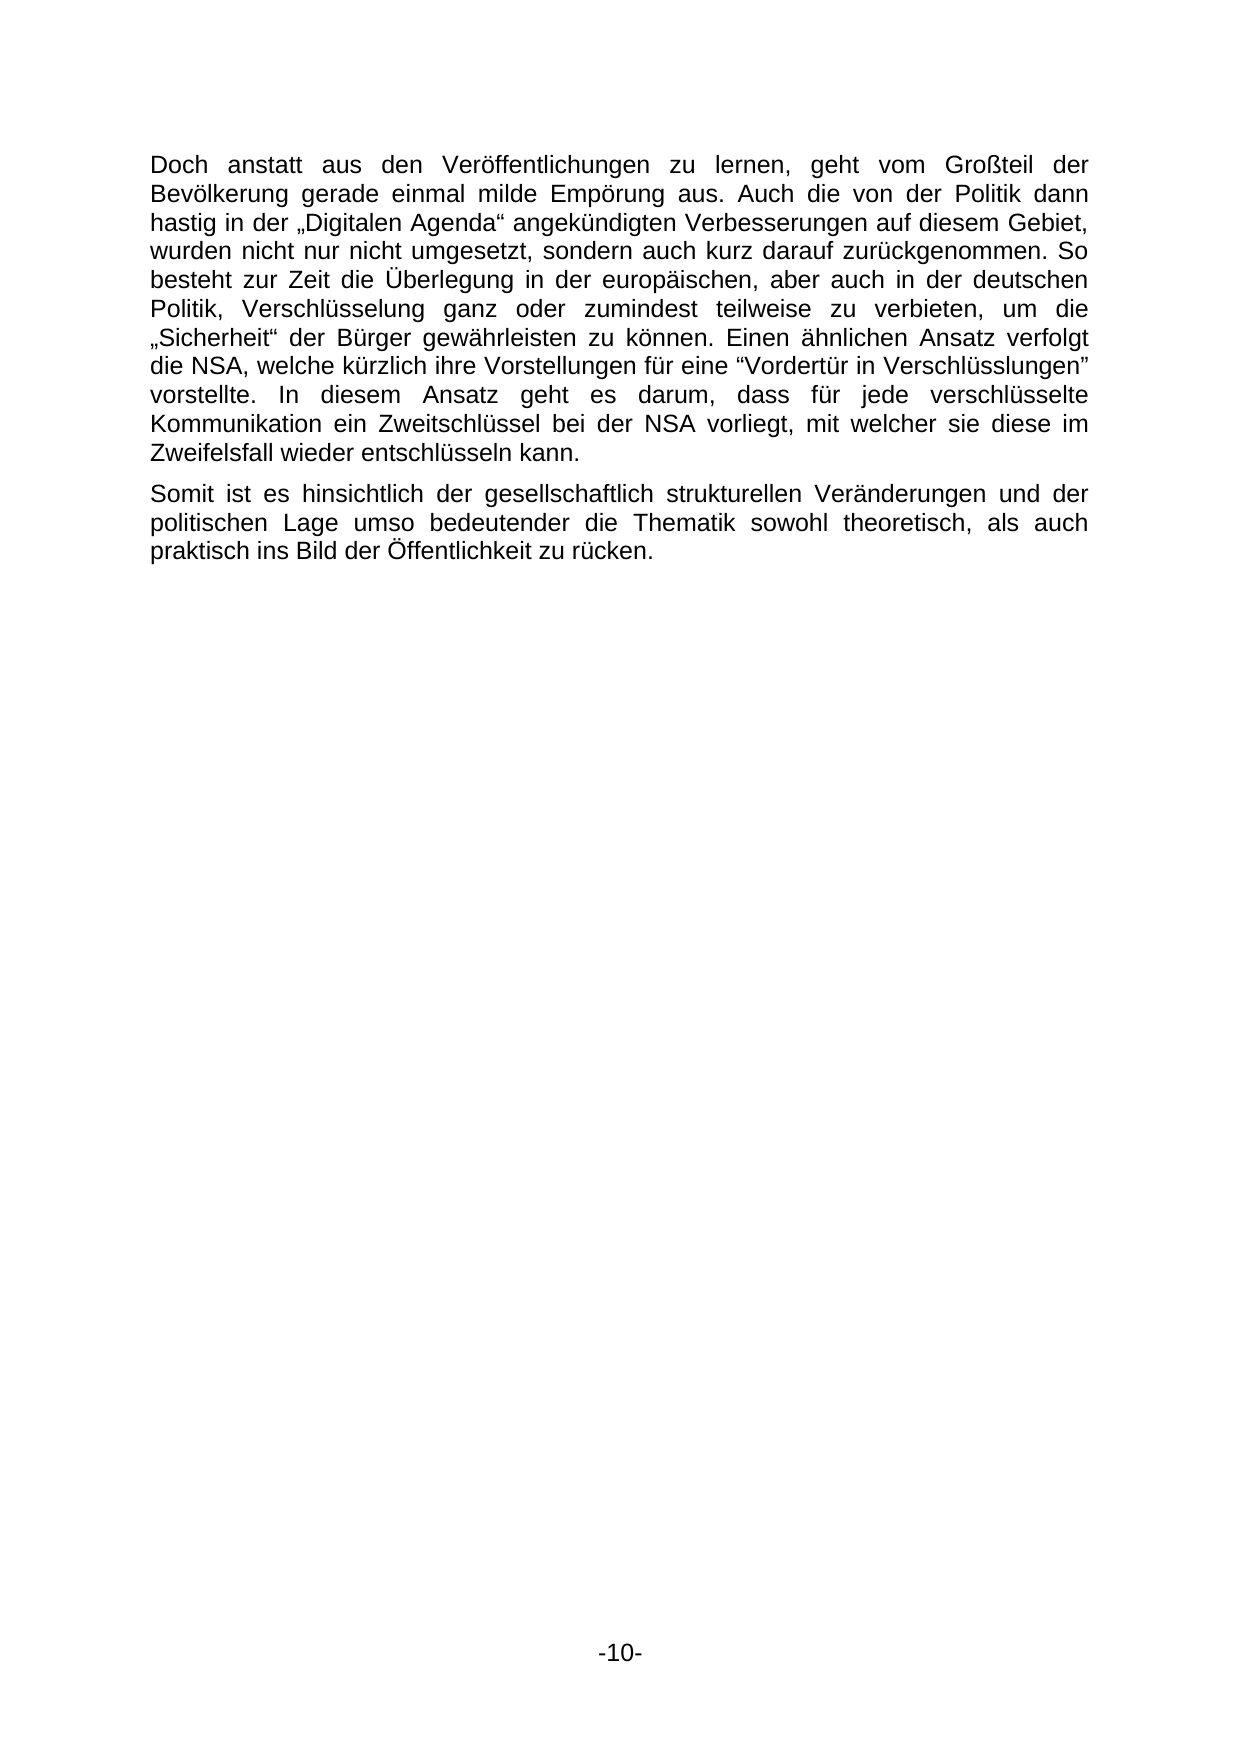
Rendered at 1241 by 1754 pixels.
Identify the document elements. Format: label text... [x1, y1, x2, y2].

text Somit ist es hinsichtlich der gesellschaftlich strukturellen Veränderungen und der politischen Lage umso bedeutender die Thematik sowohl theoretisch, als auch praktisch ins Bild der Öffentlichkeit zu rücken. [150, 479, 1090, 565]
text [150, 150, 1090, 466]
